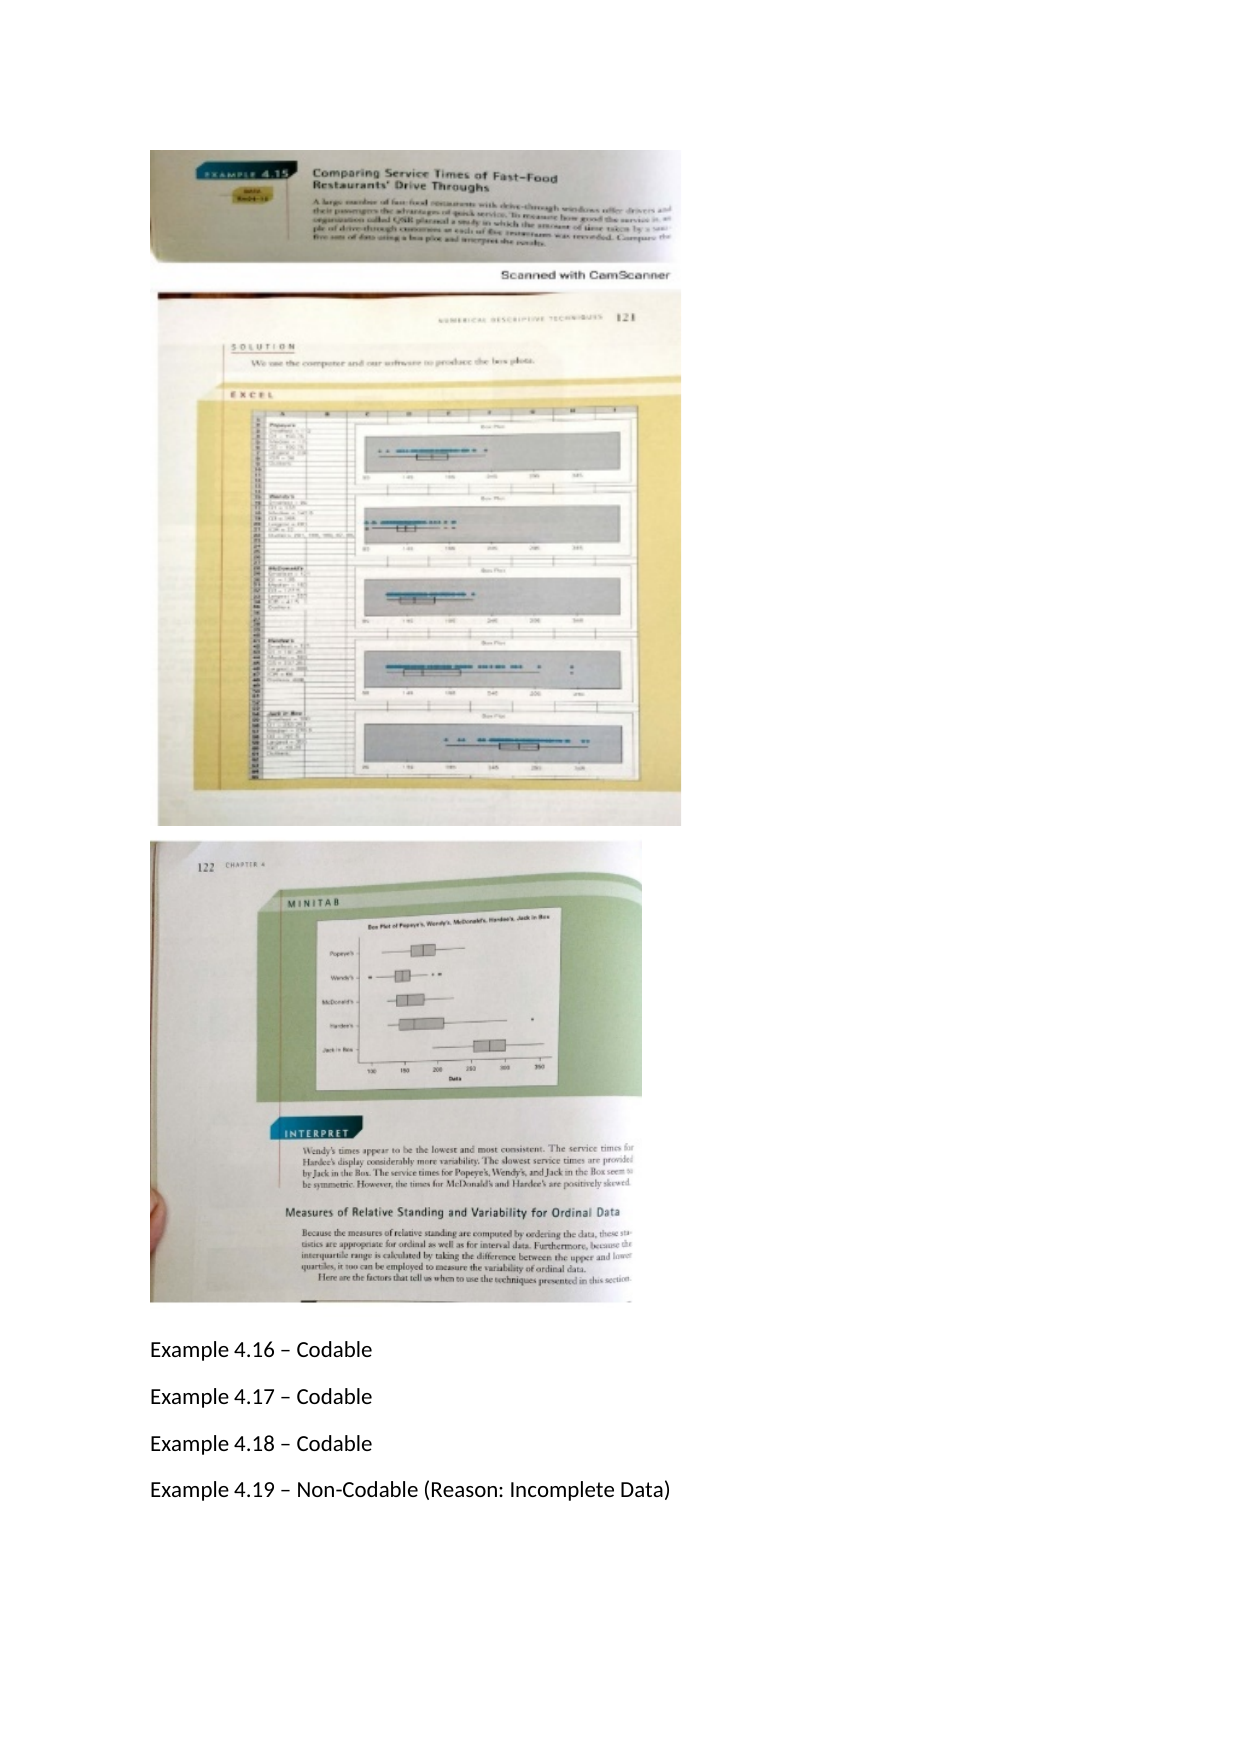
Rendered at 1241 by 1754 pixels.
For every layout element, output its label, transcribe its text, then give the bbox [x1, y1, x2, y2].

text Example 4.17 – Codable [150, 1382, 1090, 1410]
text Example 4.19 – Non-Codable (Reason: Incomplete Data) [150, 1476, 1090, 1504]
picture [150, 150, 682, 826]
picture [150, 828, 642, 1317]
text Example 4.16 – Codable [150, 1335, 1090, 1363]
text Example 4.18 – Codable [150, 1429, 1090, 1457]
